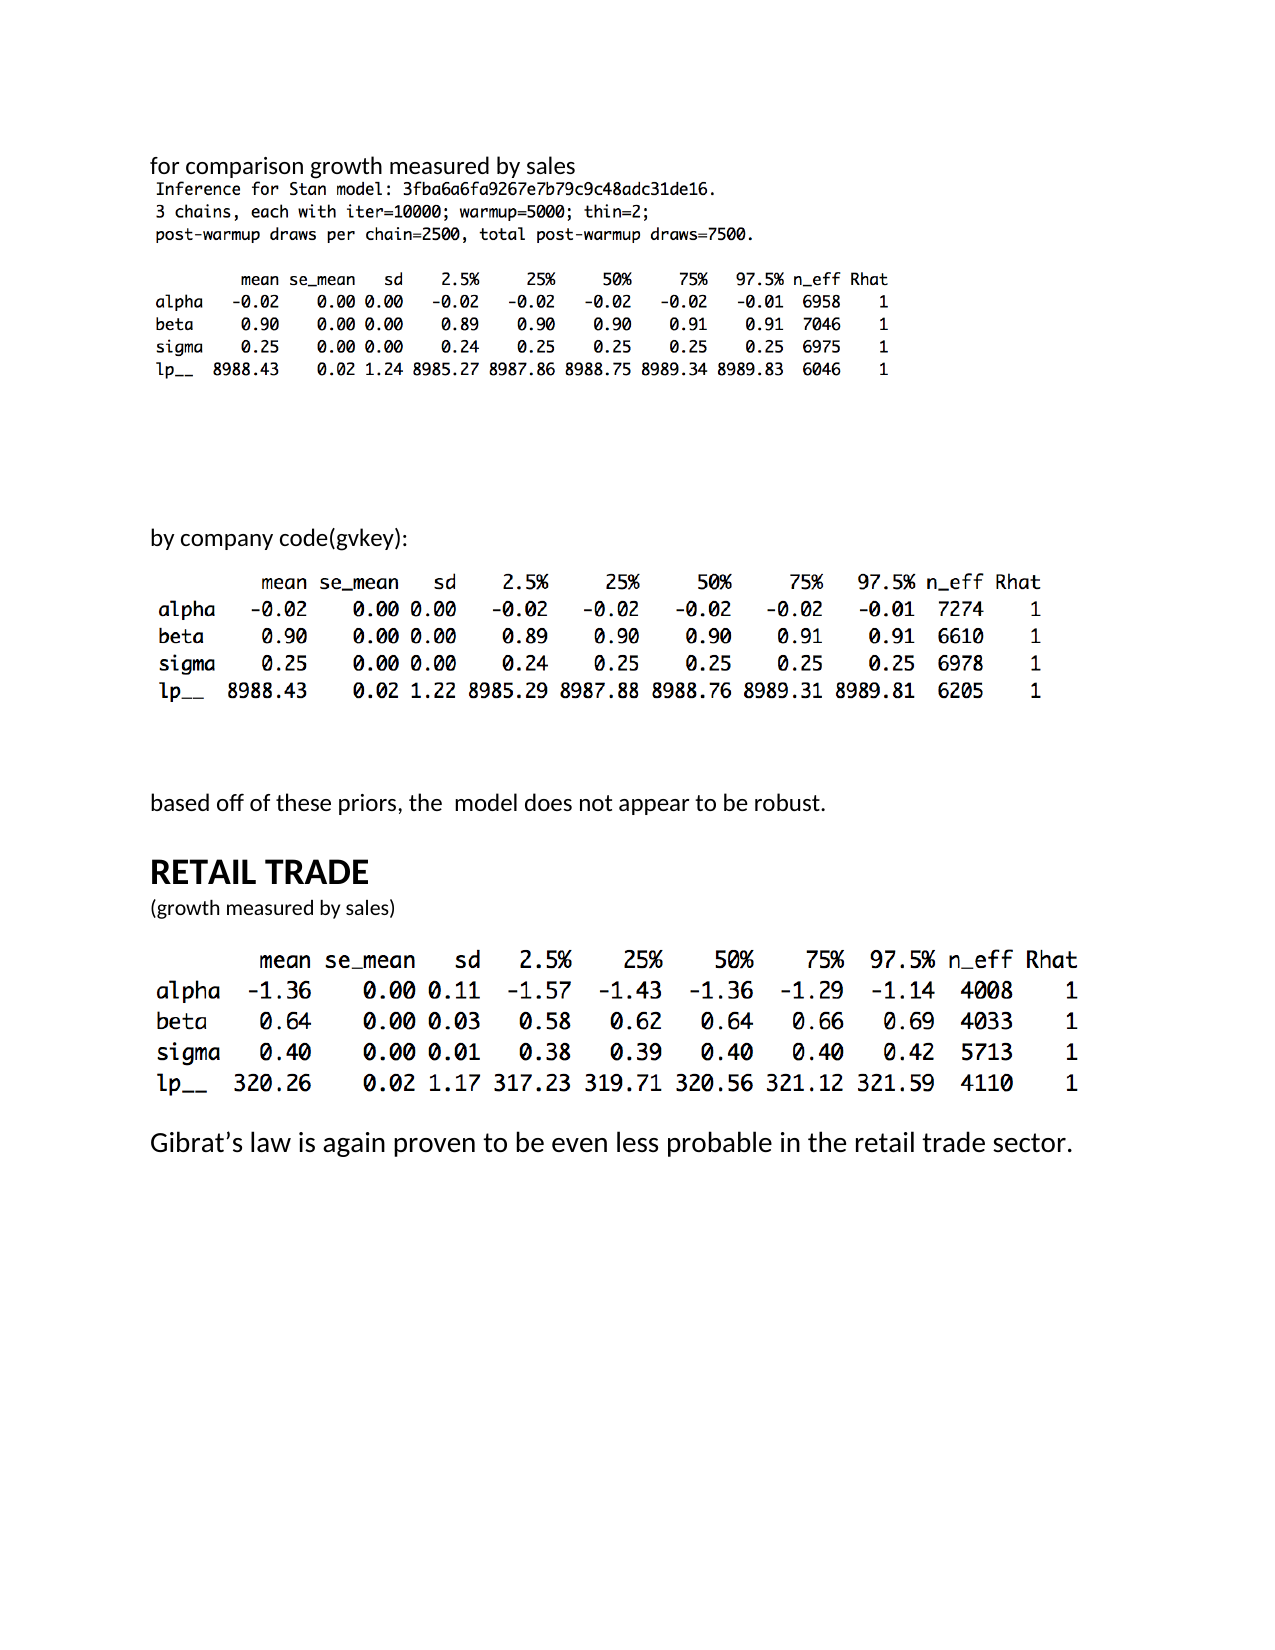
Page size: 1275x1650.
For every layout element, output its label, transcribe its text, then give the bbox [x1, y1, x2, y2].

text by company code(gvkey): [150, 522, 1125, 552]
picture [150, 180, 943, 400]
text Gibrat’s law is again proven to be even less probable in the retail trade sector. [150, 1124, 1125, 1160]
text RETAIL TRADE [150, 848, 1125, 894]
text based off of these priors, the model does not appear to be robust. [150, 787, 1125, 817]
text (growth measured by sales) [150, 894, 1125, 920]
picture [150, 552, 1125, 726]
picture [150, 920, 1124, 1125]
